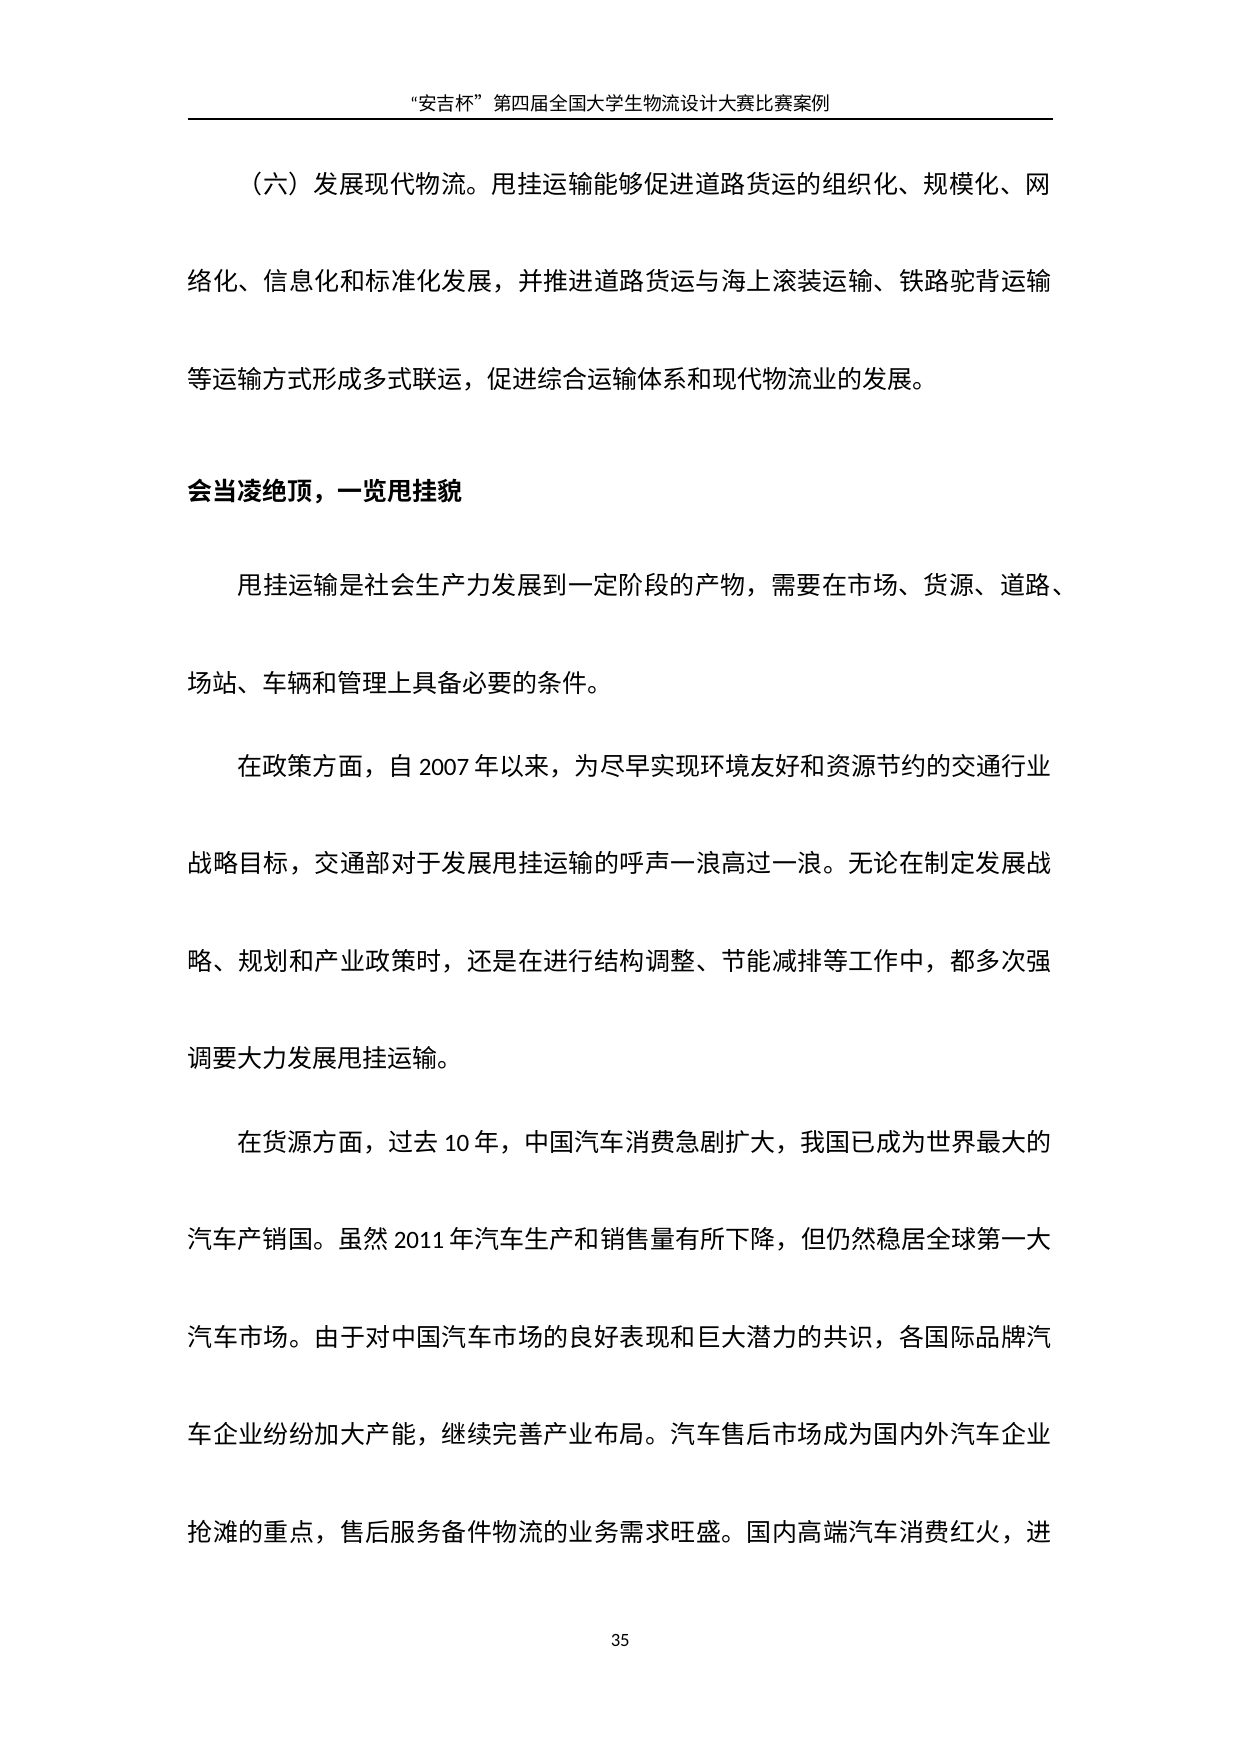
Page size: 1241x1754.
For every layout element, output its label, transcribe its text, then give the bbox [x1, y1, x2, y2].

text 在政策方面，自2007年以来，为尽早实现环境友好和资源节约的交通行业战略目标，交通部对于发展甩挂运输的呼声一浪高过一浪。无论在制定发展战略、规划和产业政策时，还是在进行结构调整、节能减排等工作中，都多次强调要大力发展甩挂运输。 [187, 732, 1053, 1089]
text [187, 1108, 1053, 1563]
text 甩挂运输是社会生产力发展到一定阶段的产物，需要在市场、货源、道路、场站、车辆和管理上具备必要的条件。 [187, 551, 1053, 714]
text （六）发展现代物流。甩挂运输能够促进道路货运的组织化、规模化、网络化、信息化和标准化发展，并推进道路货运与海上滚装运输、铁路驼背运输等运输方式形成多式联运，促进综合运输体系和现代物流业的发展。 [187, 150, 1053, 410]
subtitle 会当凌绝顶，一览甩挂貌 [187, 457, 1053, 522]
